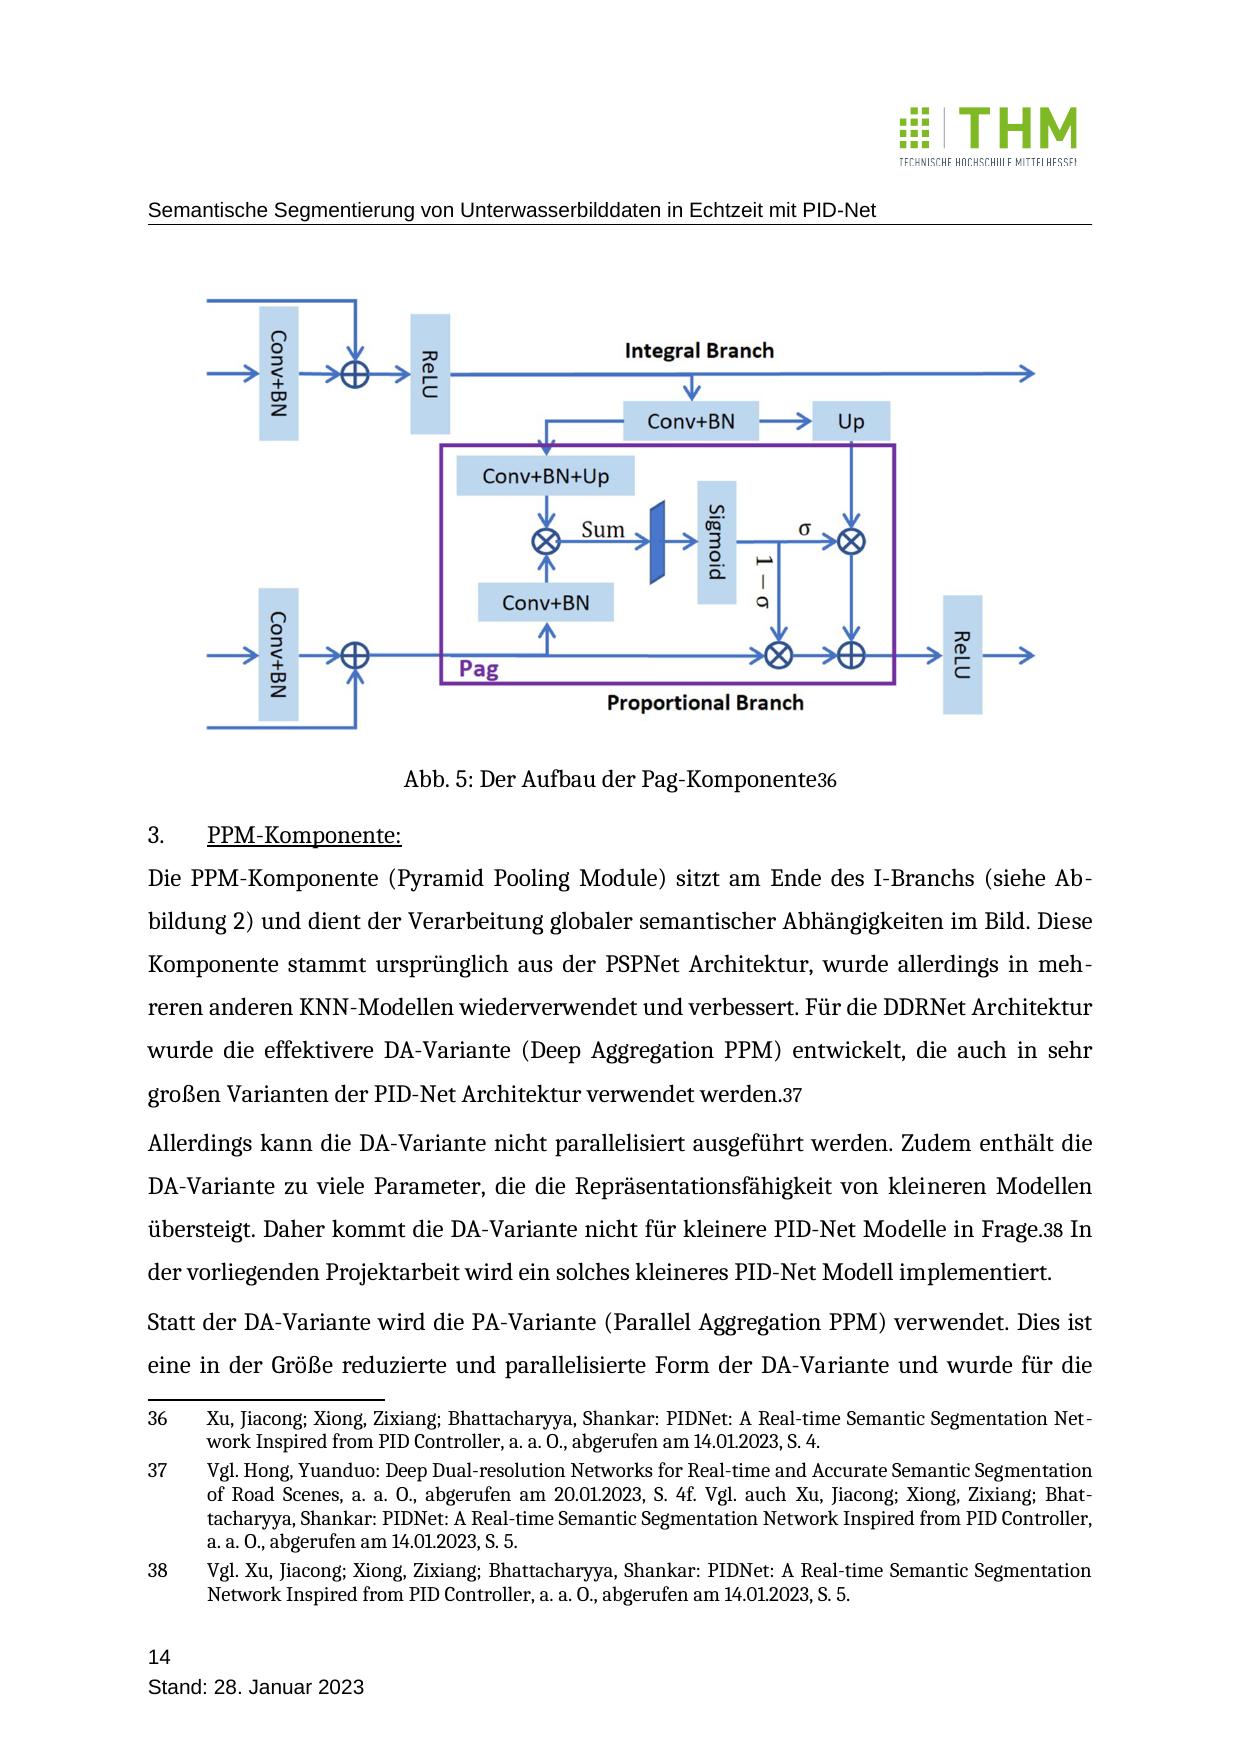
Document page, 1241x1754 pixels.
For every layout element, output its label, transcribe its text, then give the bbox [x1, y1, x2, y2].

picture [178, 280, 1063, 745]
text Allerdings kann die DA-Variante nicht parallelisiert ausgeführt werden. Zudem enthält die DA-Variante zu viele Parameter, die die Repräsentationsfähigkeit von kleineren Modellen übersteigt. Daher kommt die DA-Variante nicht für kleinere PID-Net Modelle in Frage. In der vorliegenden Projektarbeit wird ein solches kleineres PID-Net Modell implementiert. [148, 1129, 1092, 1287]
picture [899, 107, 1077, 166]
text Die PPM-Komponente (Pyramid Pooling Module) sitzt am Ende des I-Branchs (siehe Abbildung 2) und dient der Verarbeitung globaler semantischer Abhängigkeiten im Bild. Diese Komponente stammt ursprünglich aus der PSPNet Architektur, wurde allerdings in mehreren anderen KNN-Modellen wiederverwendet und verbessert. Für die DDRNet Architektur wurde die effektivere DA-Variante (Deep Aggregation PPM) entwickelt, die auch in sehr großen Varianten der PID-Net Architektur verwendet werden. [148, 864, 1092, 1108]
text Abb. 5: Der Aufbau der Pag-Komponente [148, 765, 1092, 794]
list PPM-Komponente: [148, 821, 1092, 849]
